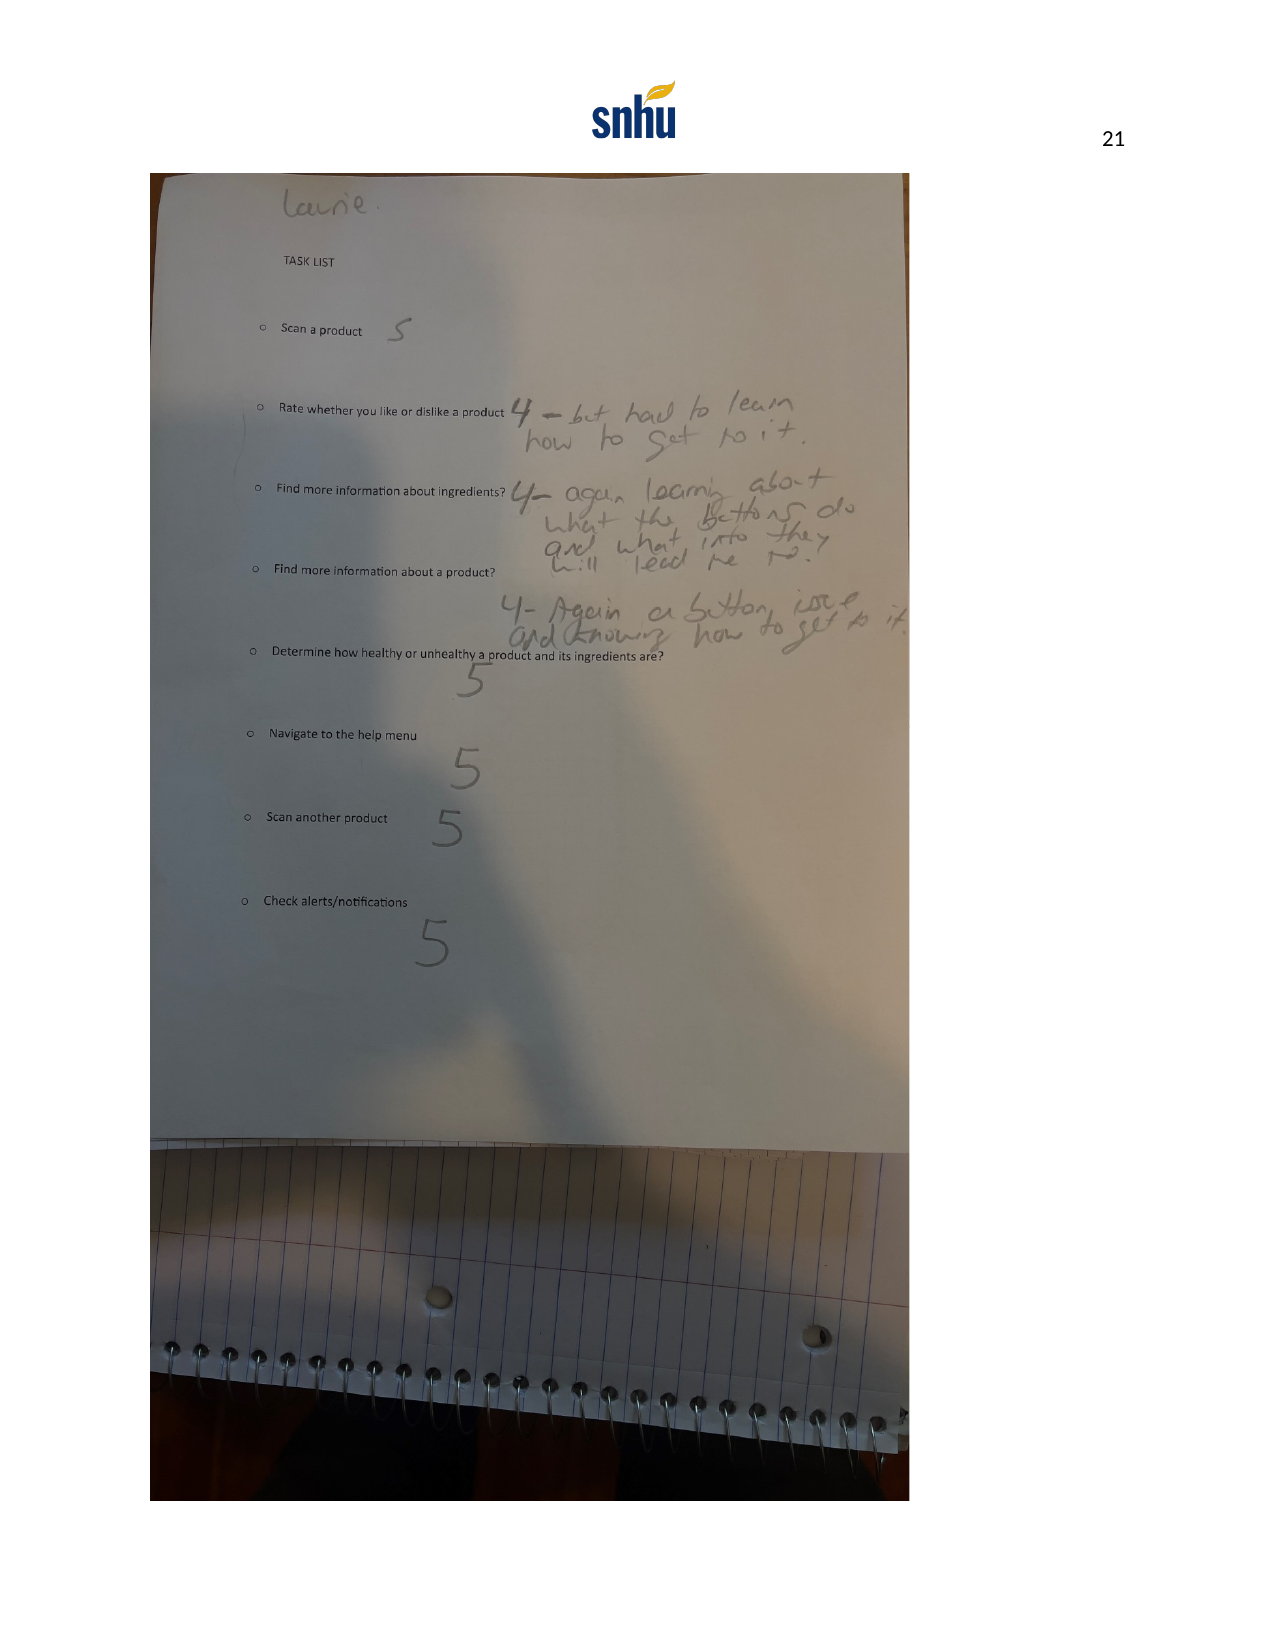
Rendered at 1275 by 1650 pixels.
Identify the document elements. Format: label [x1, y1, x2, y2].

picture [573, 75, 702, 147]
picture [150, 173, 910, 1501]
